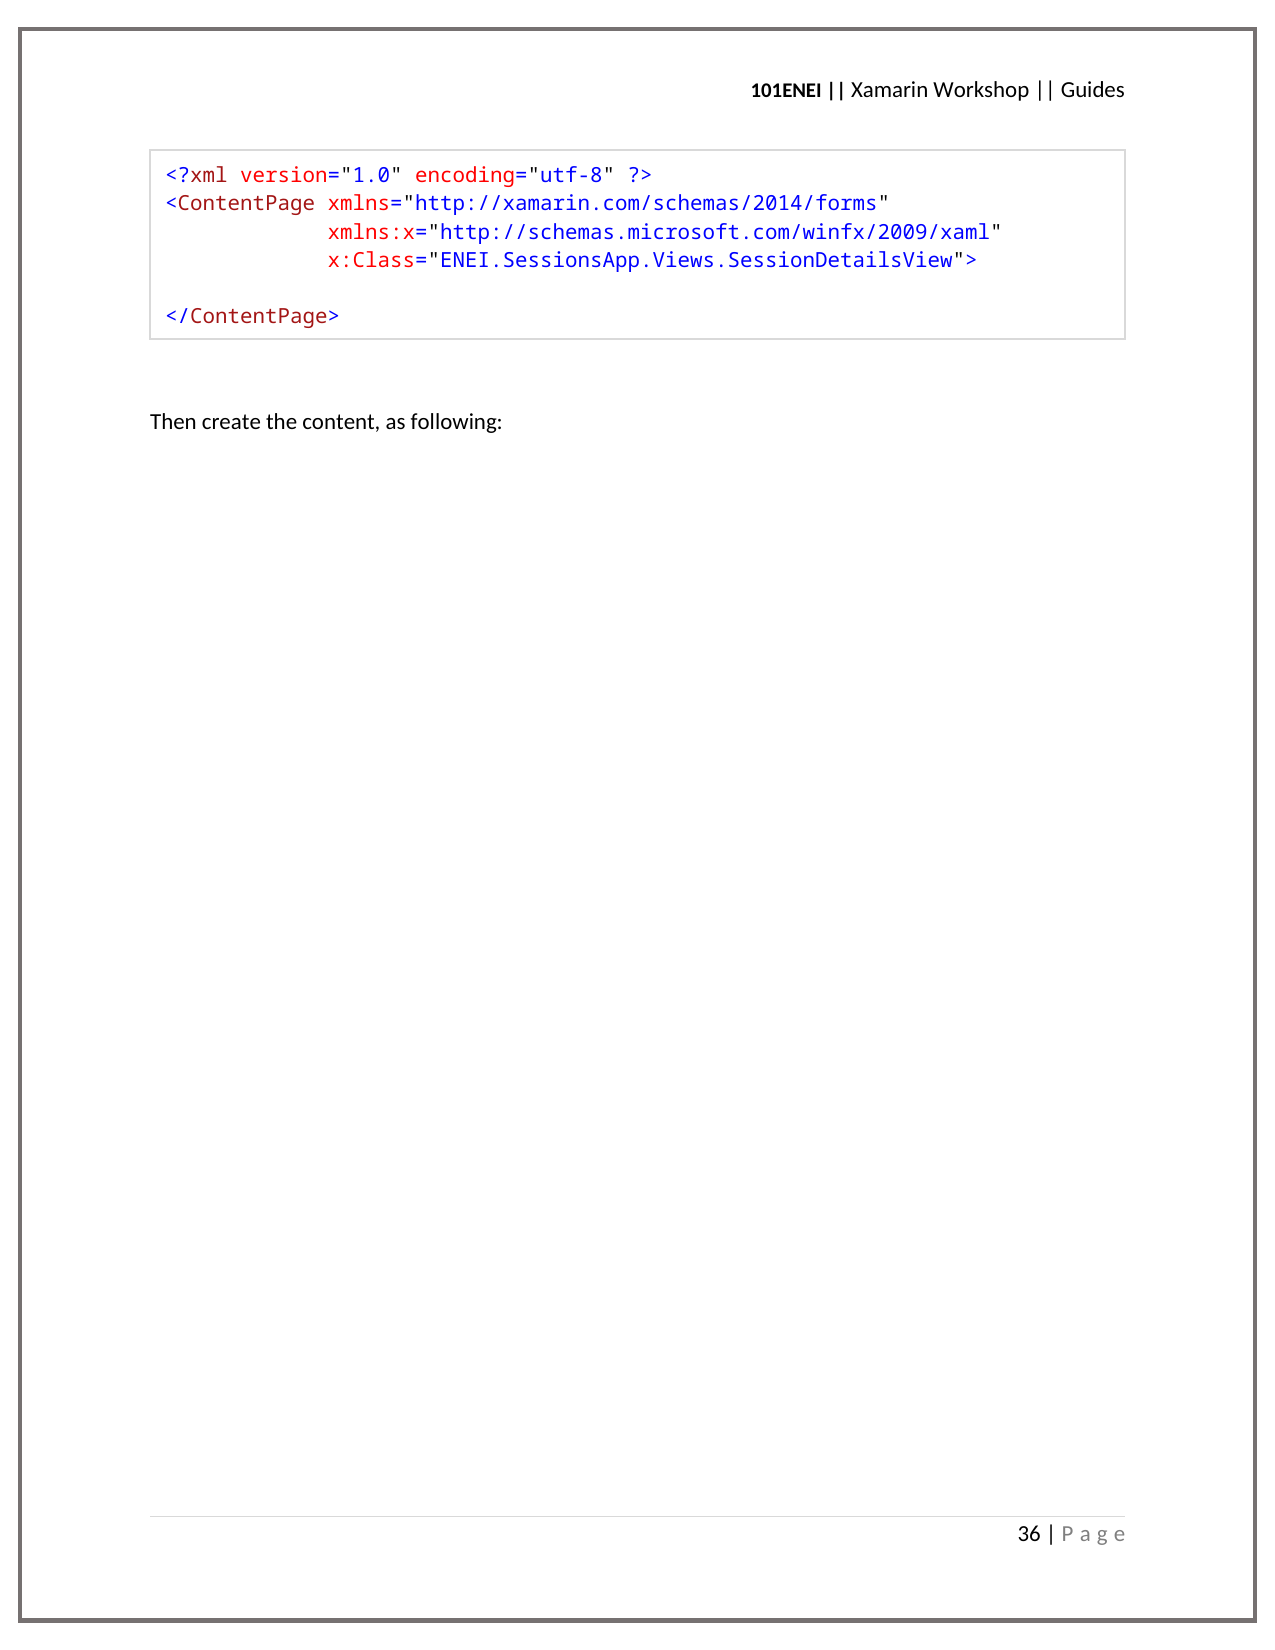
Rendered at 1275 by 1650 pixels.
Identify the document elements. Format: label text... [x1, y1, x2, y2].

text Then create the content, as following: [150, 407, 1125, 435]
